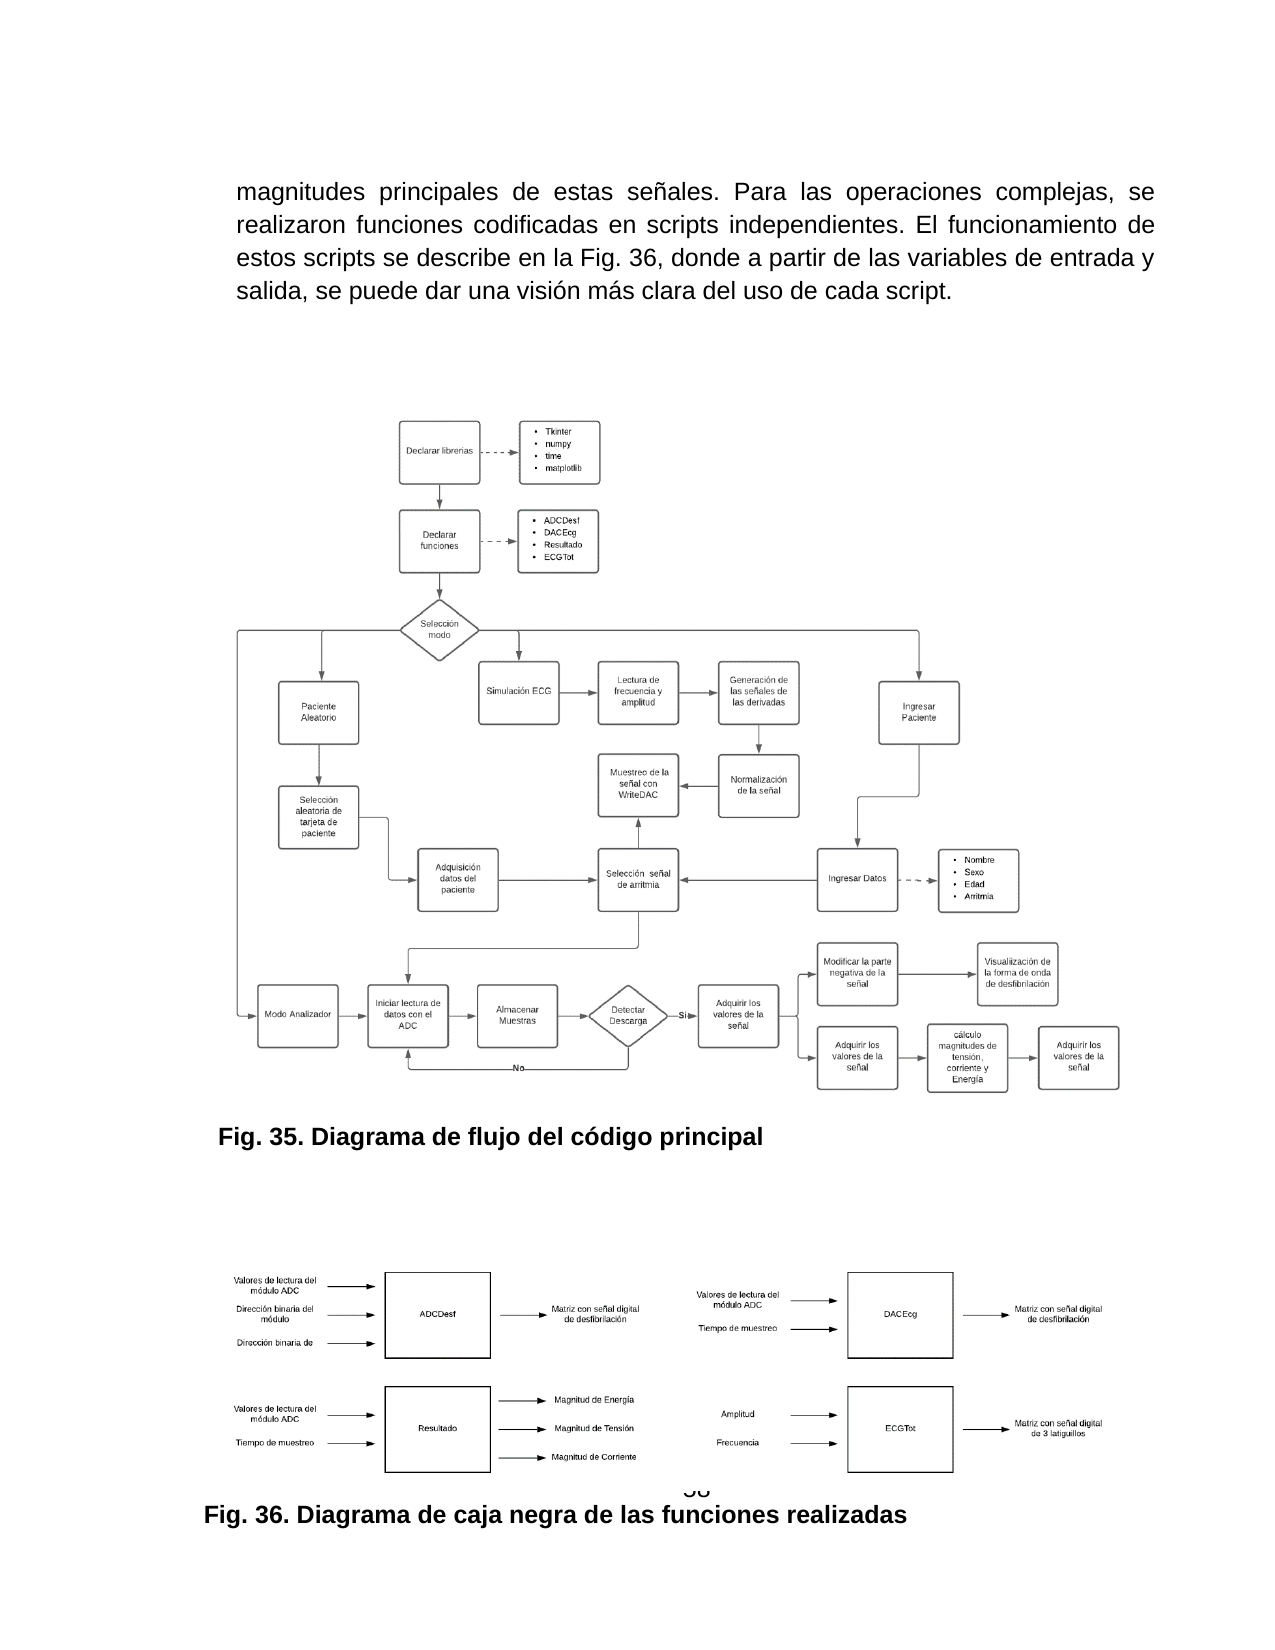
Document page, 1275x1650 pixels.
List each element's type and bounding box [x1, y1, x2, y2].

picture [203, 1253, 1124, 1491]
text [236, 177, 1157, 305]
picture [217, 400, 1139, 1113]
